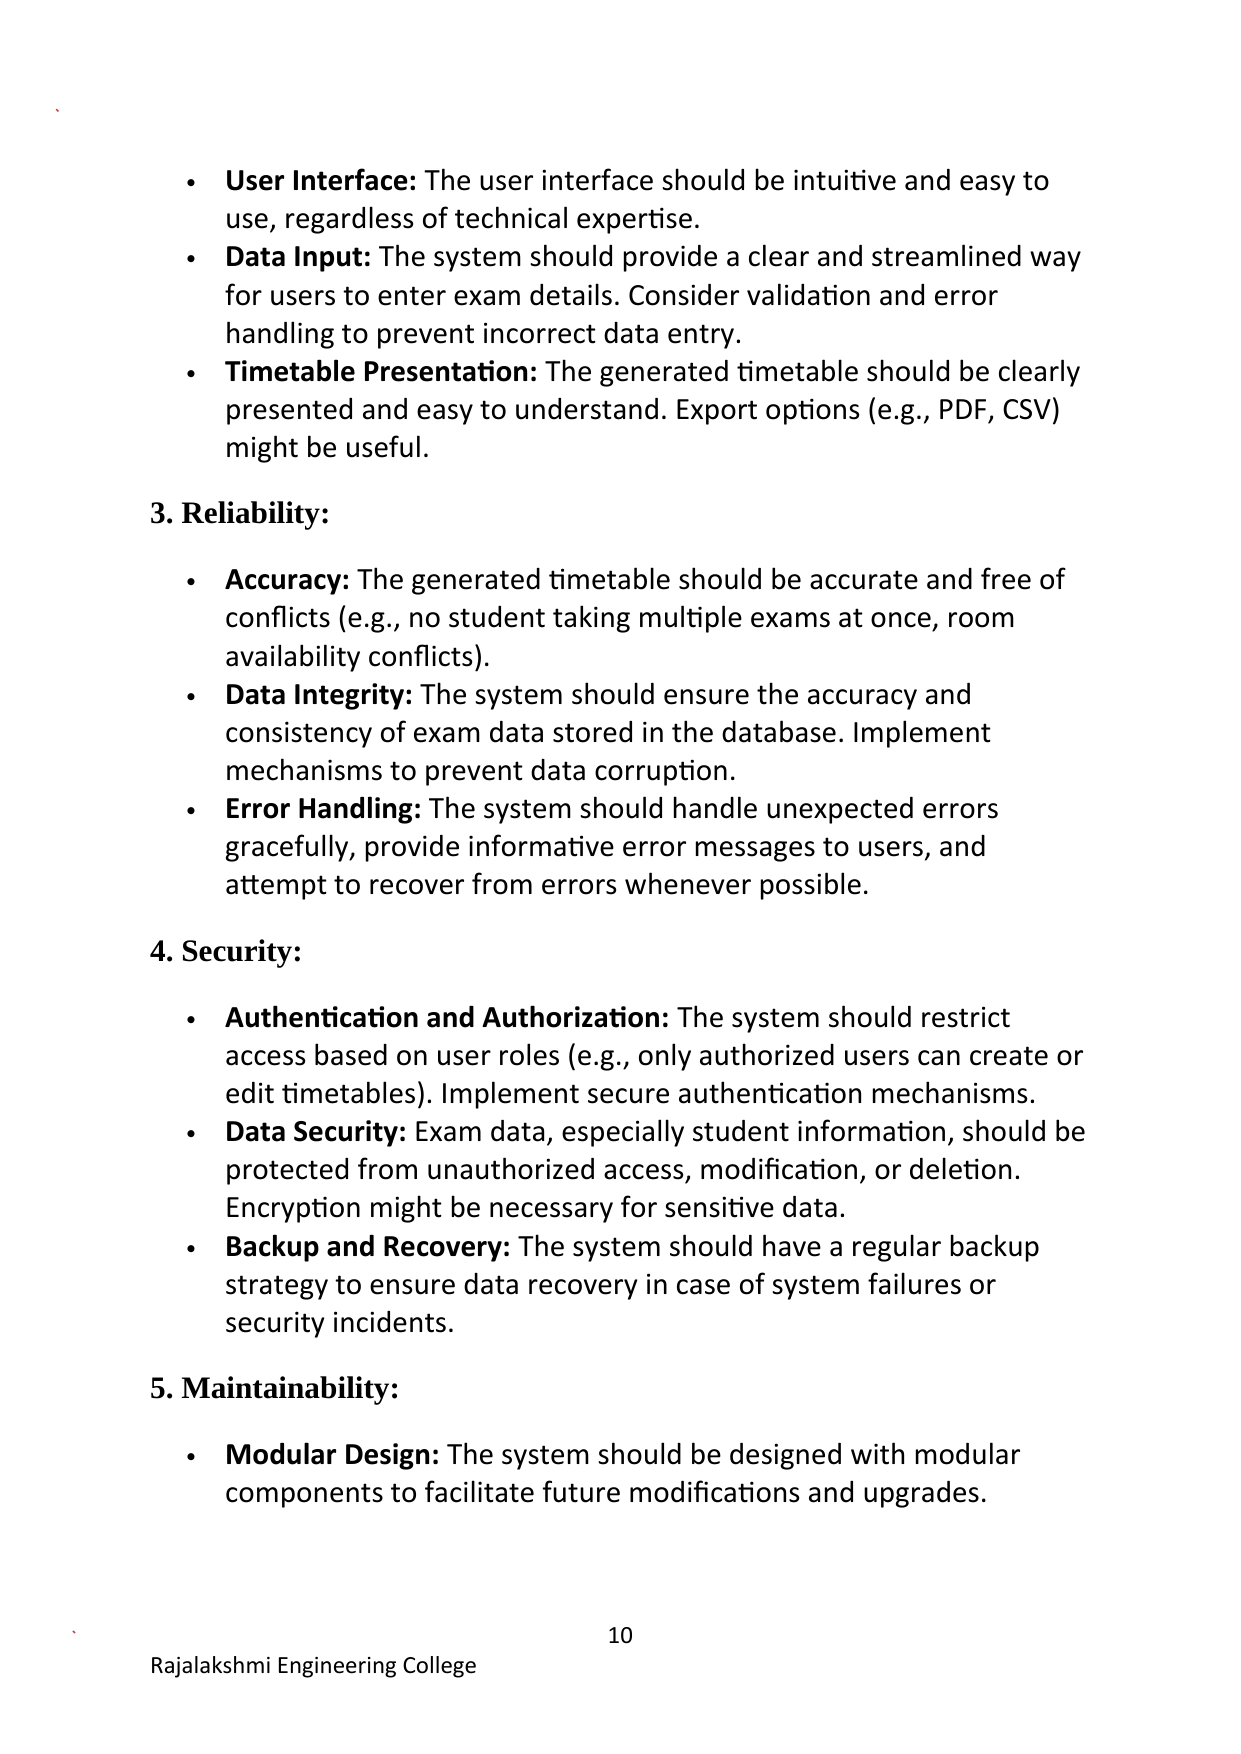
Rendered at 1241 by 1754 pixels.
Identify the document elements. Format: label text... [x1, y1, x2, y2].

list Modular Design: The system should be designed with modular components to facilitate future modifications and upgrades. [187, 1434, 1090, 1511]
text 3. Reliability: [150, 494, 1090, 530]
text 5. Maintainability: [150, 1369, 1090, 1405]
list Timetable Presentation: The generated timetable should be clearly presented and easy to understand. Export options (e.g., PDF, CSV) might be useful. [187, 351, 1090, 465]
list Authentication and Authorization: The system should restrict access based on user roles (e.g., only authorized users can create or edit timetables). Implement secure authentication mechanisms. [187, 997, 1090, 1111]
list User Interface: The user interface should be intuitive and easy to use, regardless of technical expertise. [187, 160, 1090, 236]
list Error Handling: The system should handle unexpected errors gracefully, provide informative error messages to users, and attempt to recover from errors whenever possible. [187, 788, 1090, 903]
list Backup and Recovery: The system should have a regular backup strategy to ensure data recovery in case of system failures or security incidents. [187, 1226, 1090, 1340]
list Data Security: Exam data, especially student information, should be protected from unauthorized access, modification, or deletion. Encryption might be necessary for sensitive data. [187, 1111, 1090, 1226]
list Accuracy: The generated timetable should be accurate and free of conflicts (e.g., no student taking multiple exams at once, room availability conflicts). [187, 559, 1090, 674]
list Data Input: The system should provide a clear and streamlined way for users to enter exam details. Consider validation and error handling to prevent incorrect data entry. [187, 236, 1090, 351]
list Data Integrity: The system should ensure the accuracy and consistency of exam data stored in the database. Implement mechanisms to prevent data corruption. [187, 674, 1090, 788]
text 4. Security: [150, 932, 1090, 968]
